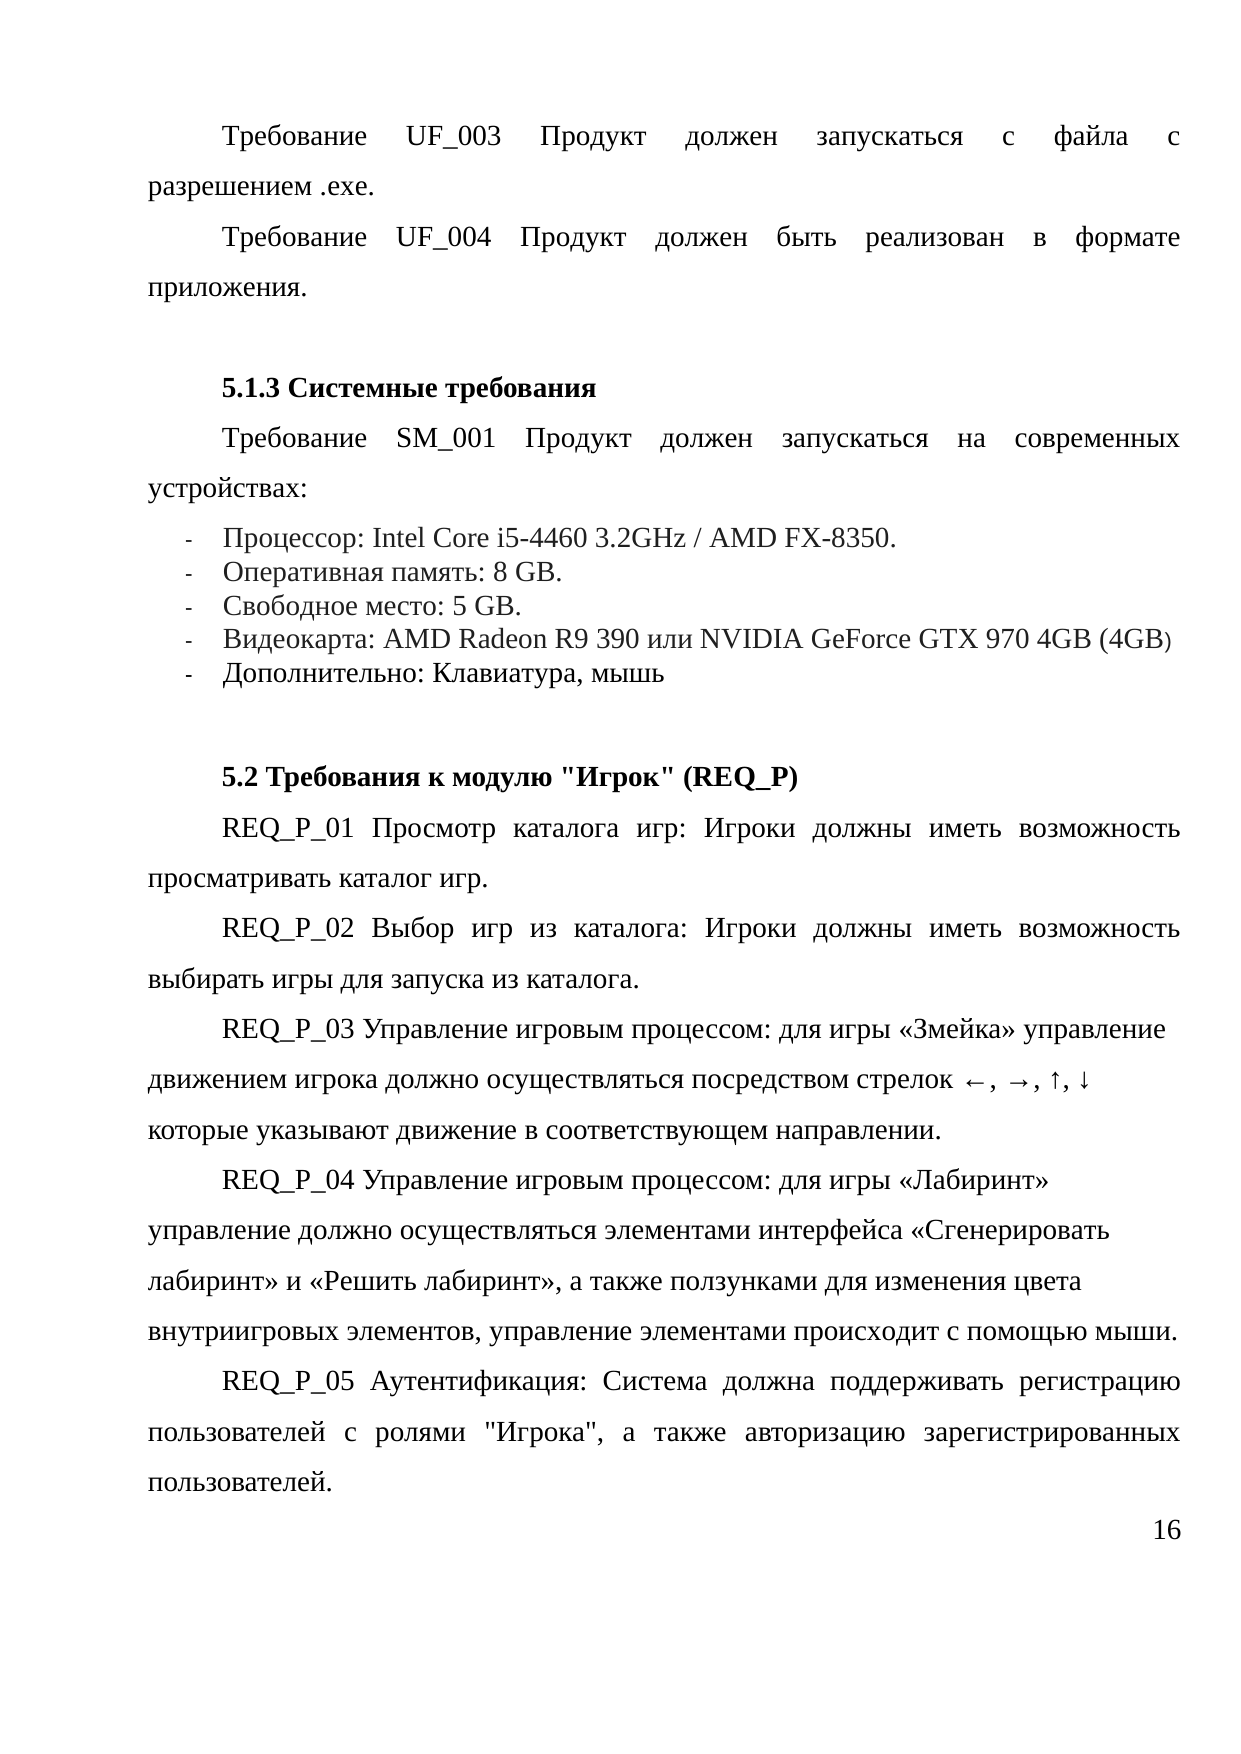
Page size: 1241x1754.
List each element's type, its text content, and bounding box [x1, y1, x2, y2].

text Требование SM_001 Продукт должен запускаться на современных устройствах: [148, 420, 1181, 504]
subtitle 5.2 Требования к модулю "Игрок" (REQ_P) [148, 759, 1181, 793]
text REQ_P_05 Аутентификация: Система должна поддерживать регистрацию пользователей с ролями "Игрока", а также авторизацию зарегистрированных пользователей. [148, 1363, 1181, 1497]
text REQ_P_03 Управление игровым процессом: для игры «Змейка» управление движением игрока должно осуществляться посредством стрелок ←, →, ↑, ↓ которые указывают движение в соответствующем направлении. [148, 1011, 1181, 1145]
list Свободное место: 5 GB. [185, 588, 1181, 621]
list Процессор: Intel Core i5-4460 3.2GHz / AMD FX-8350. [185, 521, 1181, 554]
list Видеокарта: AMD Radeon R9 390 или NVIDIA GeForce GTX 970 4GB (4GB) [185, 621, 1181, 655]
list Дополнительно: Клавиатура, мышь [185, 655, 1181, 688]
text REQ_P_02 Выбор игр из каталога: Игроки должны иметь возможность выбирать игры для запуска из каталога. [148, 911, 1181, 994]
text REQ_P_01 Просмотр каталога игр: Игроки должны иметь возможность просматривать каталог игр. [148, 810, 1181, 894]
text REQ_P_04 Управление игровым процессом: для игры «Лабиринт» управление должно осуществляться элементами интерфейса «Сгенерировать лабиринт» и «Решить лабиринт», а также ползунками для изменения цвета внутриигровых элементов, управление элементами происходит с помощью мыши. [148, 1162, 1181, 1347]
list Оперативная память: 8 GB. [185, 554, 1181, 588]
text Требование UF_003 Продукт должен запускаться с файла с разрешением .exe. [148, 118, 1181, 202]
text 5.1.3 Системные требования [148, 370, 1181, 403]
text Требование UF_004 Продукт должен быть реализован в формате приложения. [148, 219, 1181, 303]
